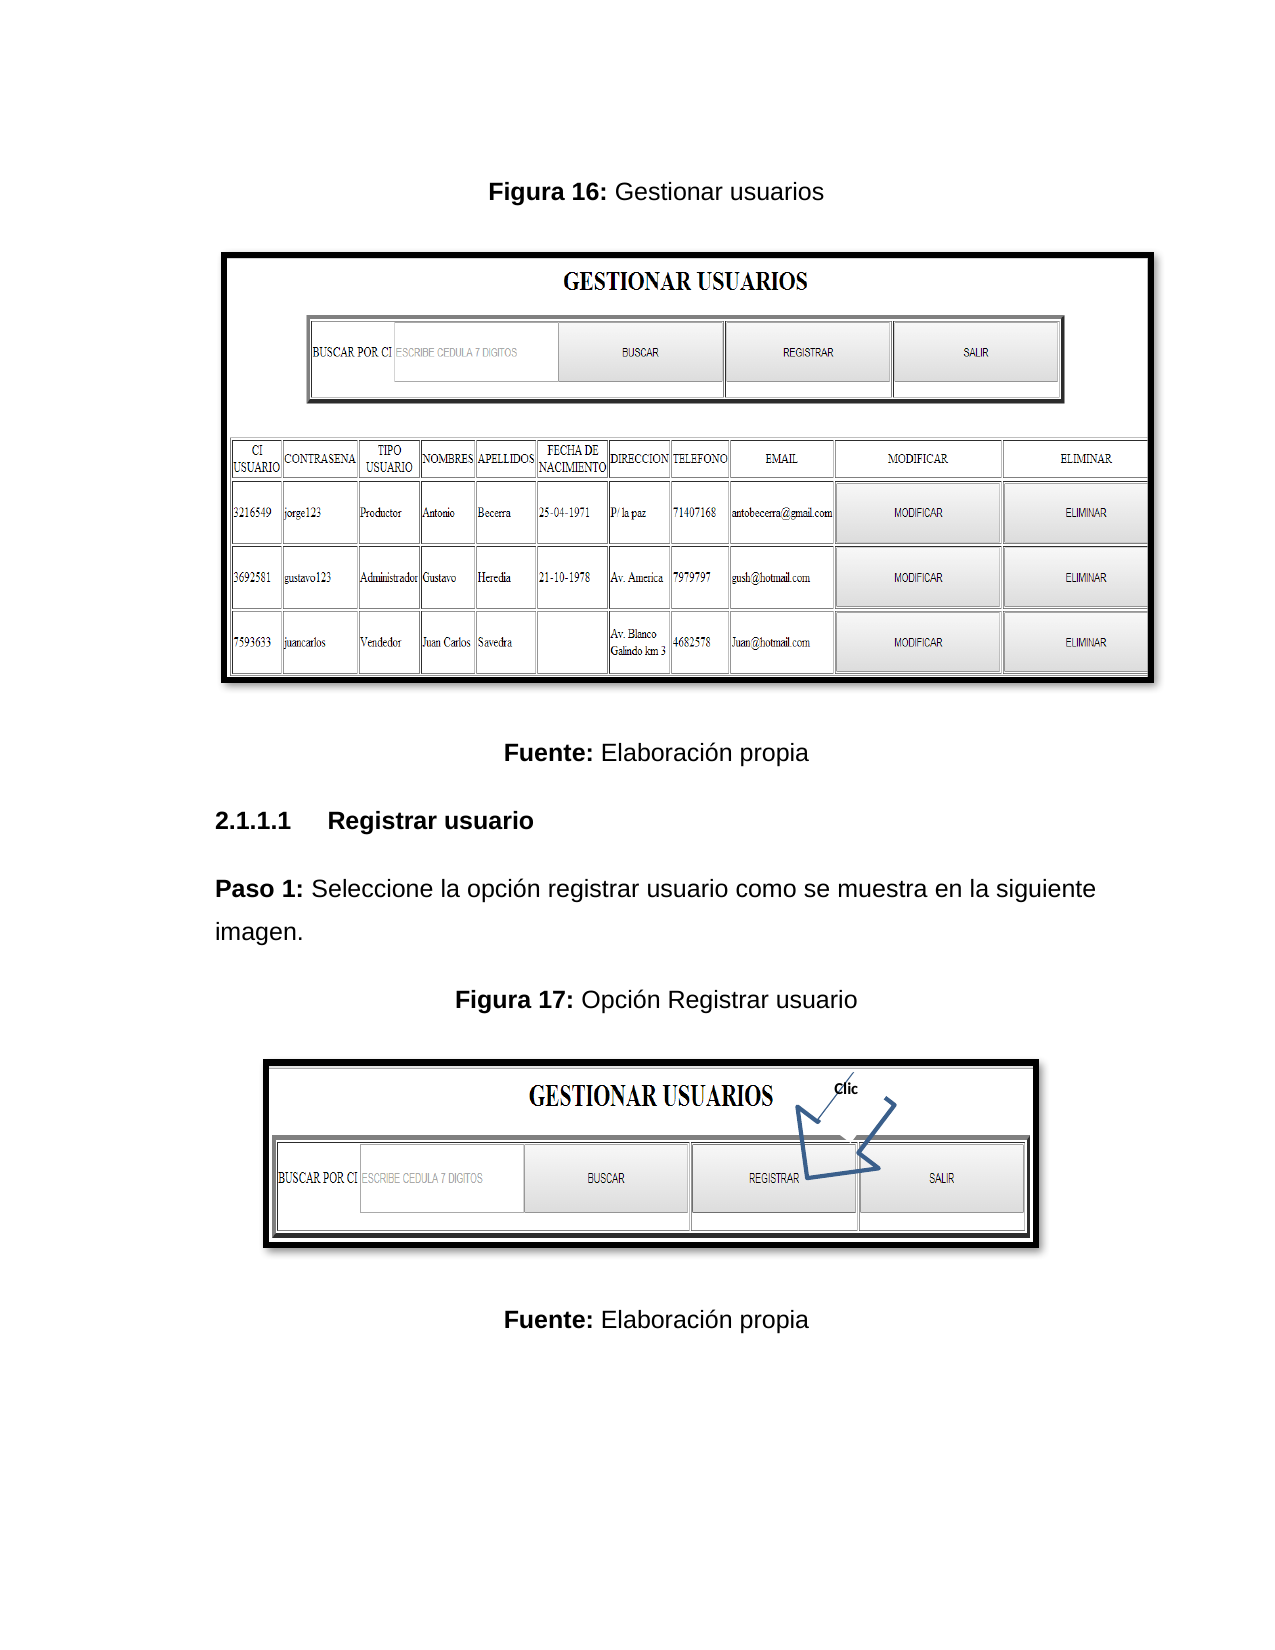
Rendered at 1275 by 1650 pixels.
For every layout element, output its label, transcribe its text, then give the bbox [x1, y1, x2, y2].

text Fuente: Elaboración propia [215, 1305, 1098, 1333]
text Paso 1: Seleccione la opción registrar usuario como se muestra en la siguiente imagen. [215, 874, 1098, 946]
picture [269, 1066, 1033, 1242]
list Registrar usuario [215, 806, 1098, 834]
picture [227, 258, 1148, 677]
text Figura 17: Opción Registrar usuario [215, 985, 1098, 1014]
text Figura 16: Gestionar usuarios [215, 177, 1098, 206]
text Fuente: Elaboración propia [215, 737, 1098, 766]
